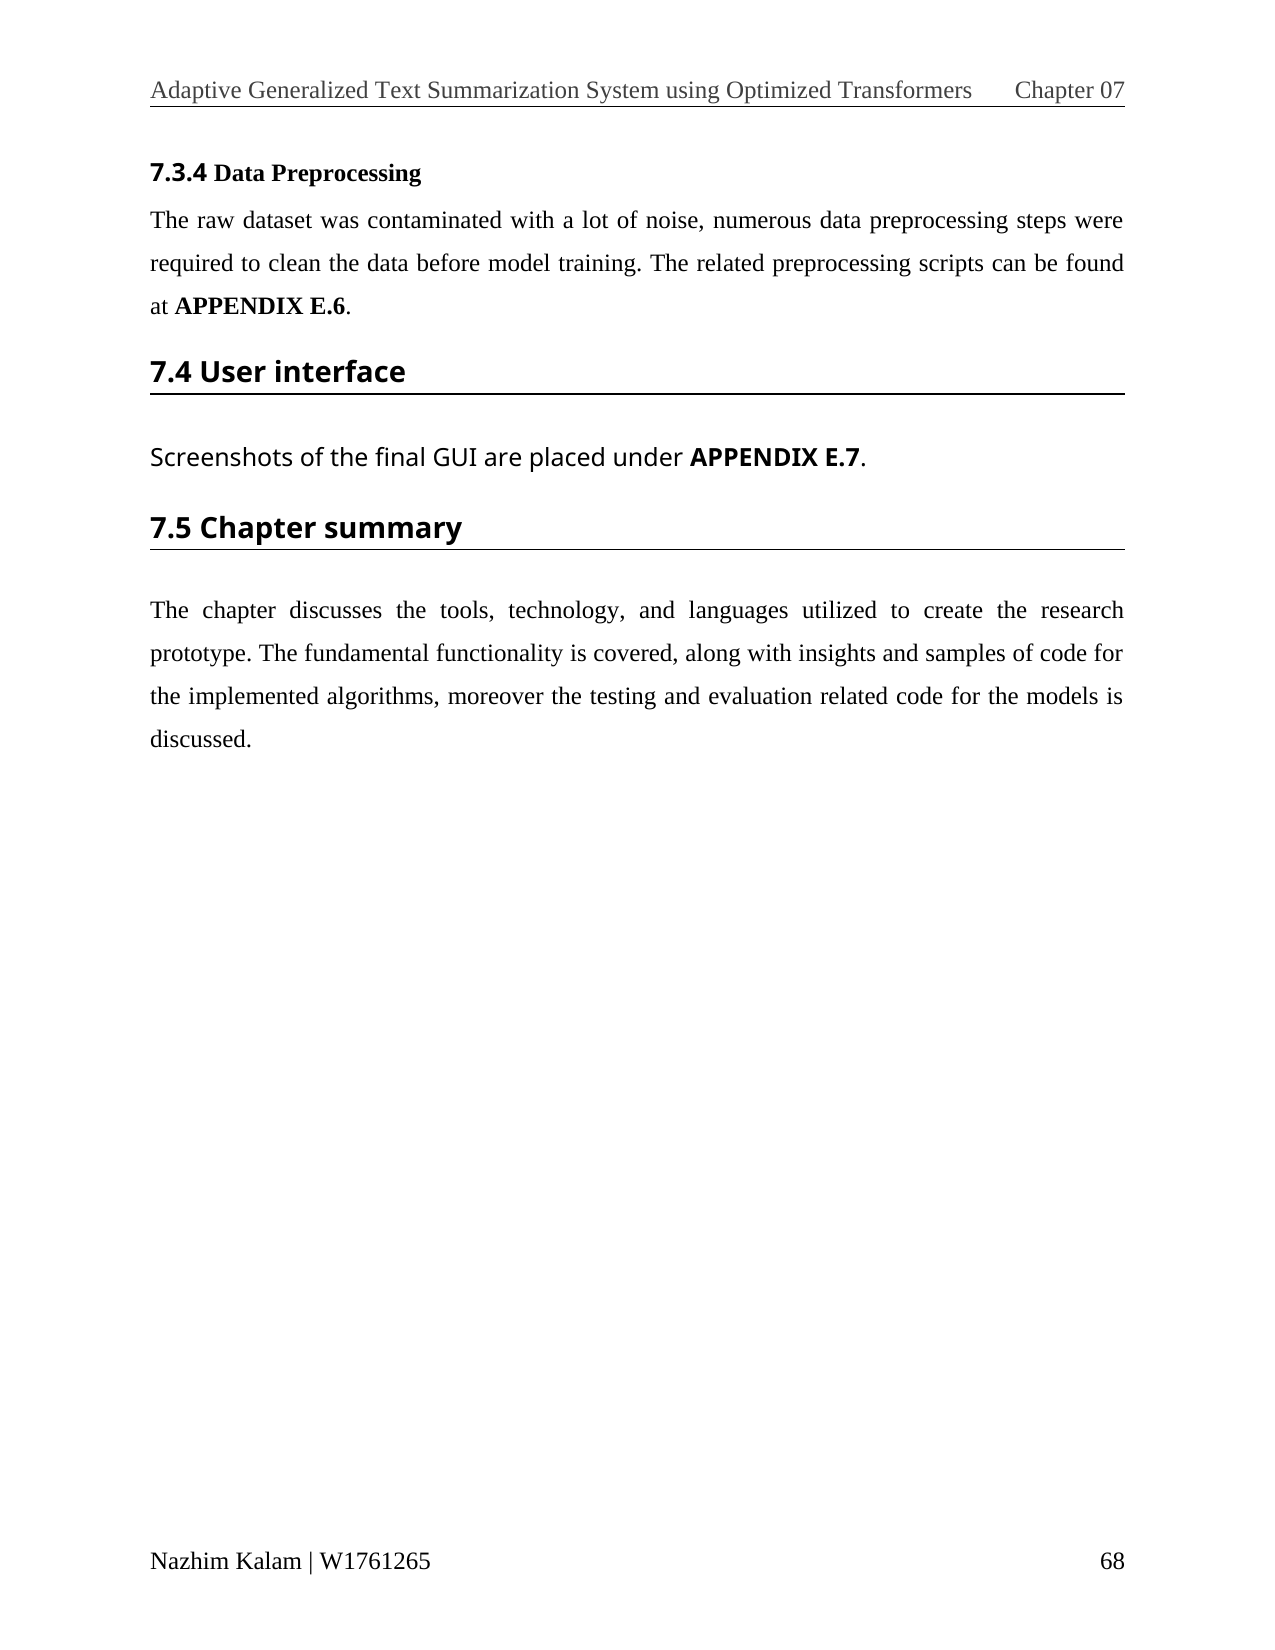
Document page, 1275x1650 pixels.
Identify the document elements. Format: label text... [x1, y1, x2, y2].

subtitle 7.5 Chapter summary [150, 507, 1125, 549]
text The raw dataset was contaminated with a lot of noise, numerous data preprocessing steps were required to clean the data before model training. The related preprocessing scripts can be found at APPENDIX E.6. [150, 205, 1125, 320]
subtitle 7.3.4 Data Preprocessing [150, 154, 1125, 188]
text The chapter discusses the tools, technology, and languages utilized to create the research prototype. The fundamental functionality is covered, along with insights and samples of code for the implemented algorithms, moreover the testing and evaluation related code for the models is discussed. [150, 595, 1125, 753]
subtitle 7.4 User interface [150, 351, 1125, 393]
text Screenshots of the final GUI are placed under APPENDIX E.7. [150, 439, 1125, 473]
